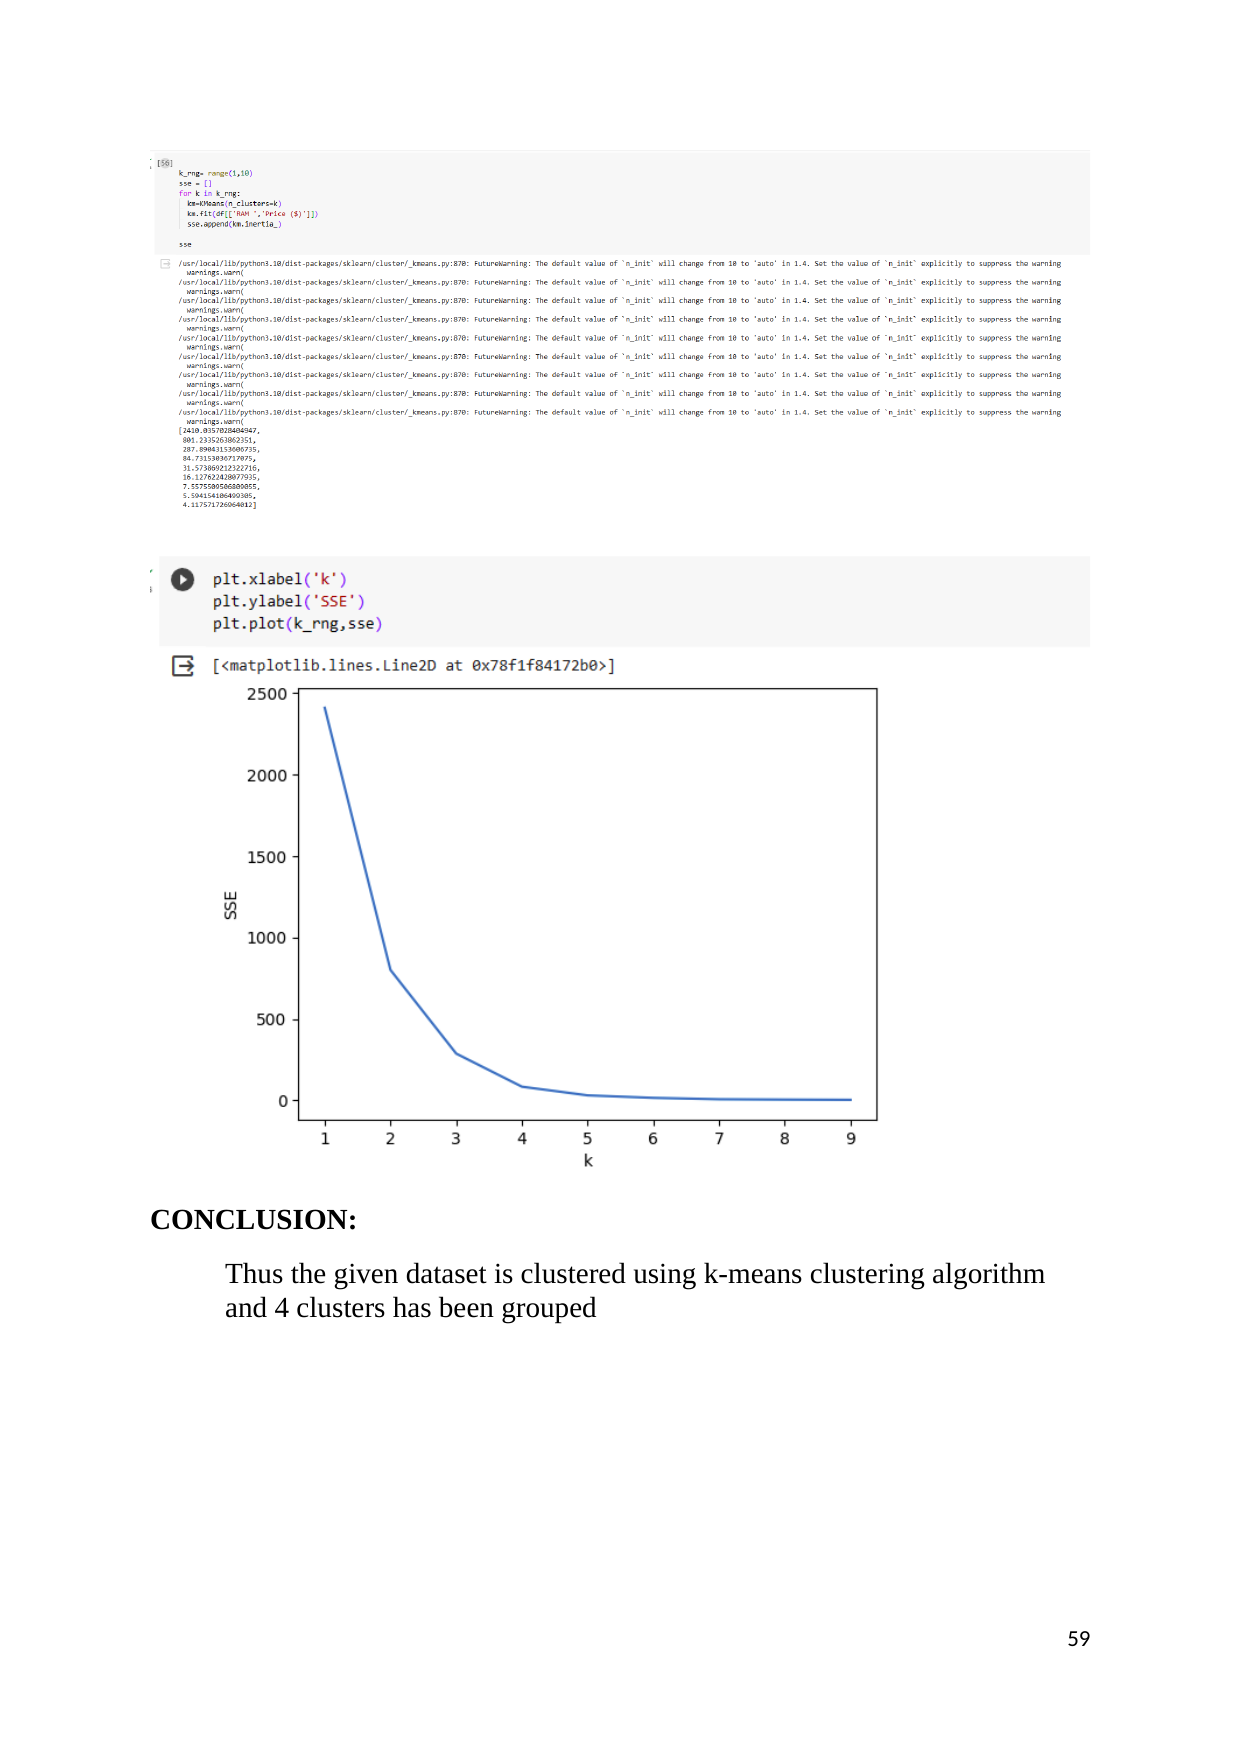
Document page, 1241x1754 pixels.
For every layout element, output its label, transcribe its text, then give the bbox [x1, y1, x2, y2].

picture [150, 150, 1091, 515]
text Thus the given dataset is clustered using k-means clustering algorithm and 4 clusters has been grouped [225, 1257, 1090, 1324]
picture [150, 533, 1091, 1184]
text CONCLUSION: [150, 1202, 1090, 1236]
